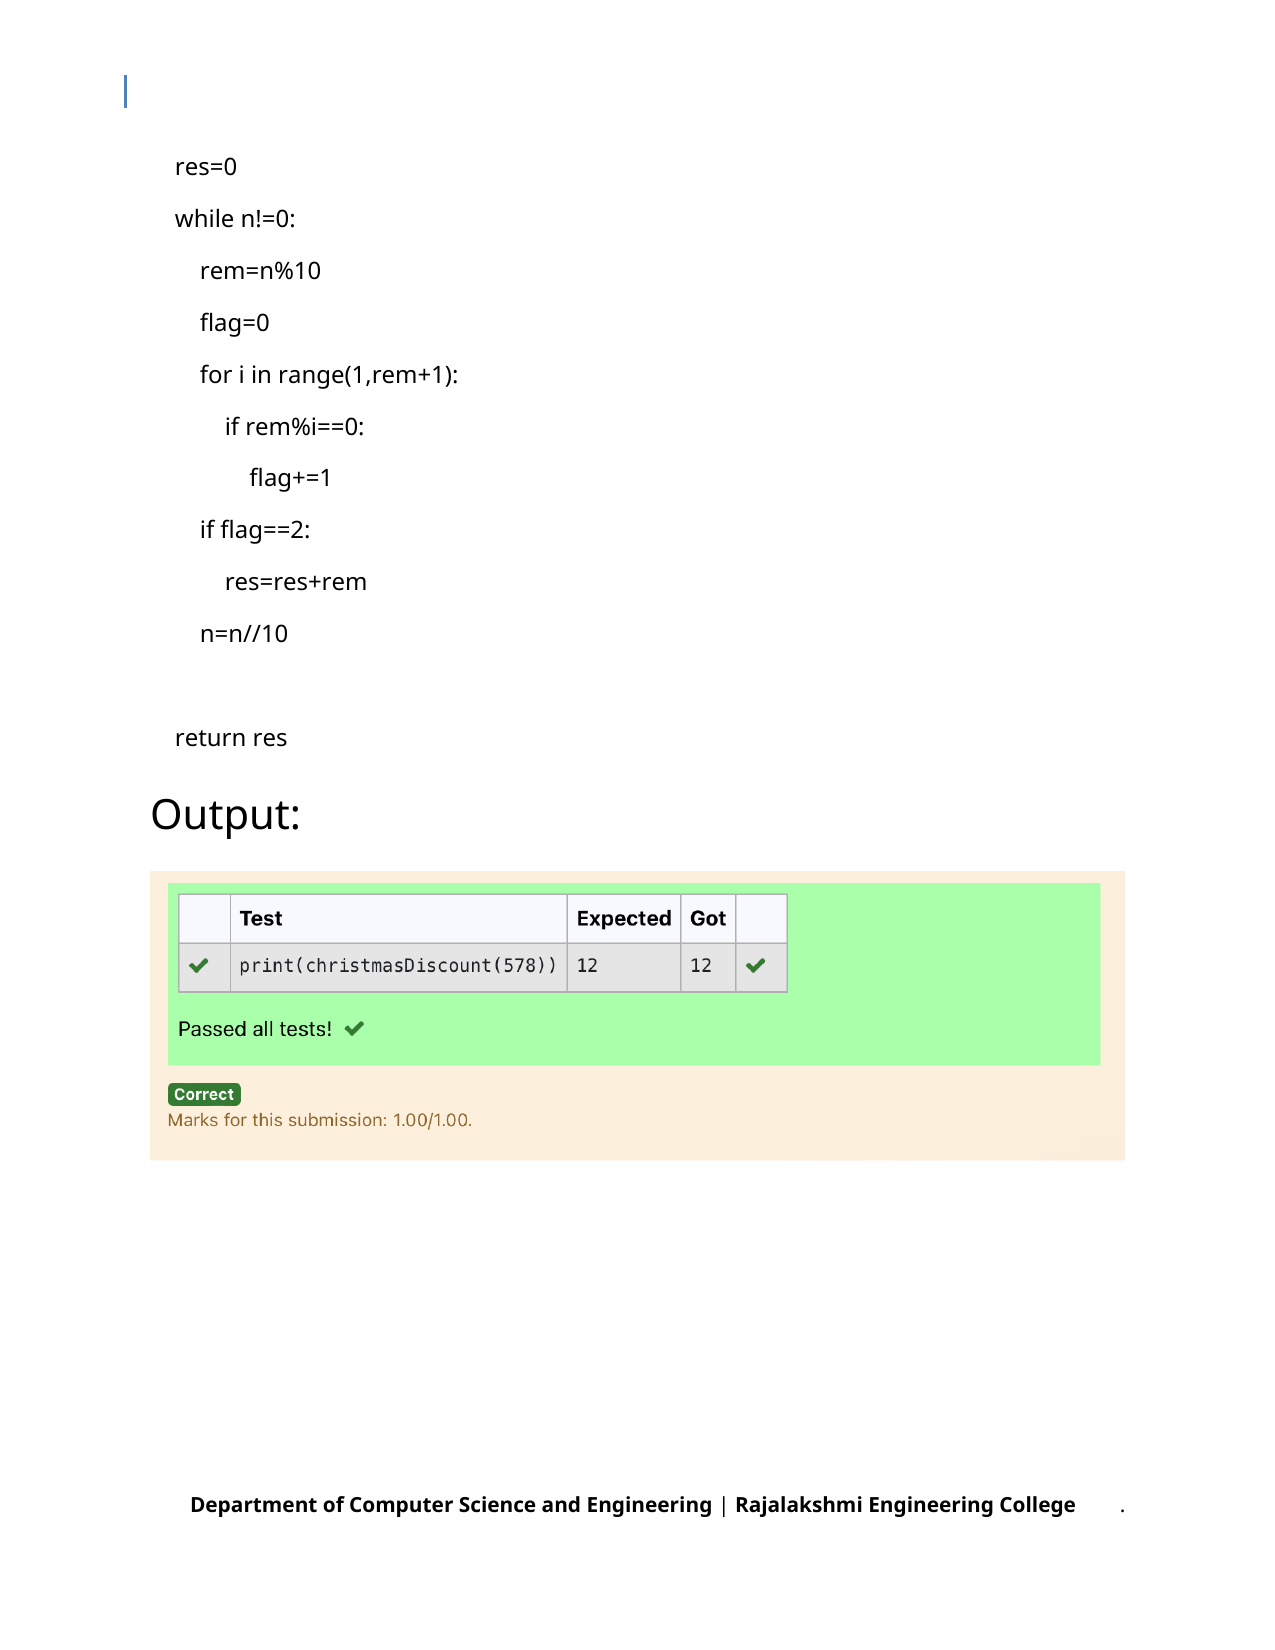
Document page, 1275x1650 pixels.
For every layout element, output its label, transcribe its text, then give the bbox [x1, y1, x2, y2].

text return res [150, 721, 1125, 753]
text flag=0 [150, 306, 1125, 338]
text Output: [150, 785, 1125, 842]
text if rem%i==0: [150, 409, 1125, 442]
text while n!=0: [150, 202, 1125, 234]
text n=n//10 [150, 617, 1125, 649]
picture [150, 871, 1125, 1163]
text rem=n%10 [150, 254, 1125, 286]
text for i in range(1,rem+1): [150, 357, 1125, 390]
text if flag==2: [150, 513, 1125, 546]
text res=res+rem [150, 565, 1125, 598]
text res=0 [150, 150, 1125, 183]
text flag+=1 [150, 461, 1125, 494]
